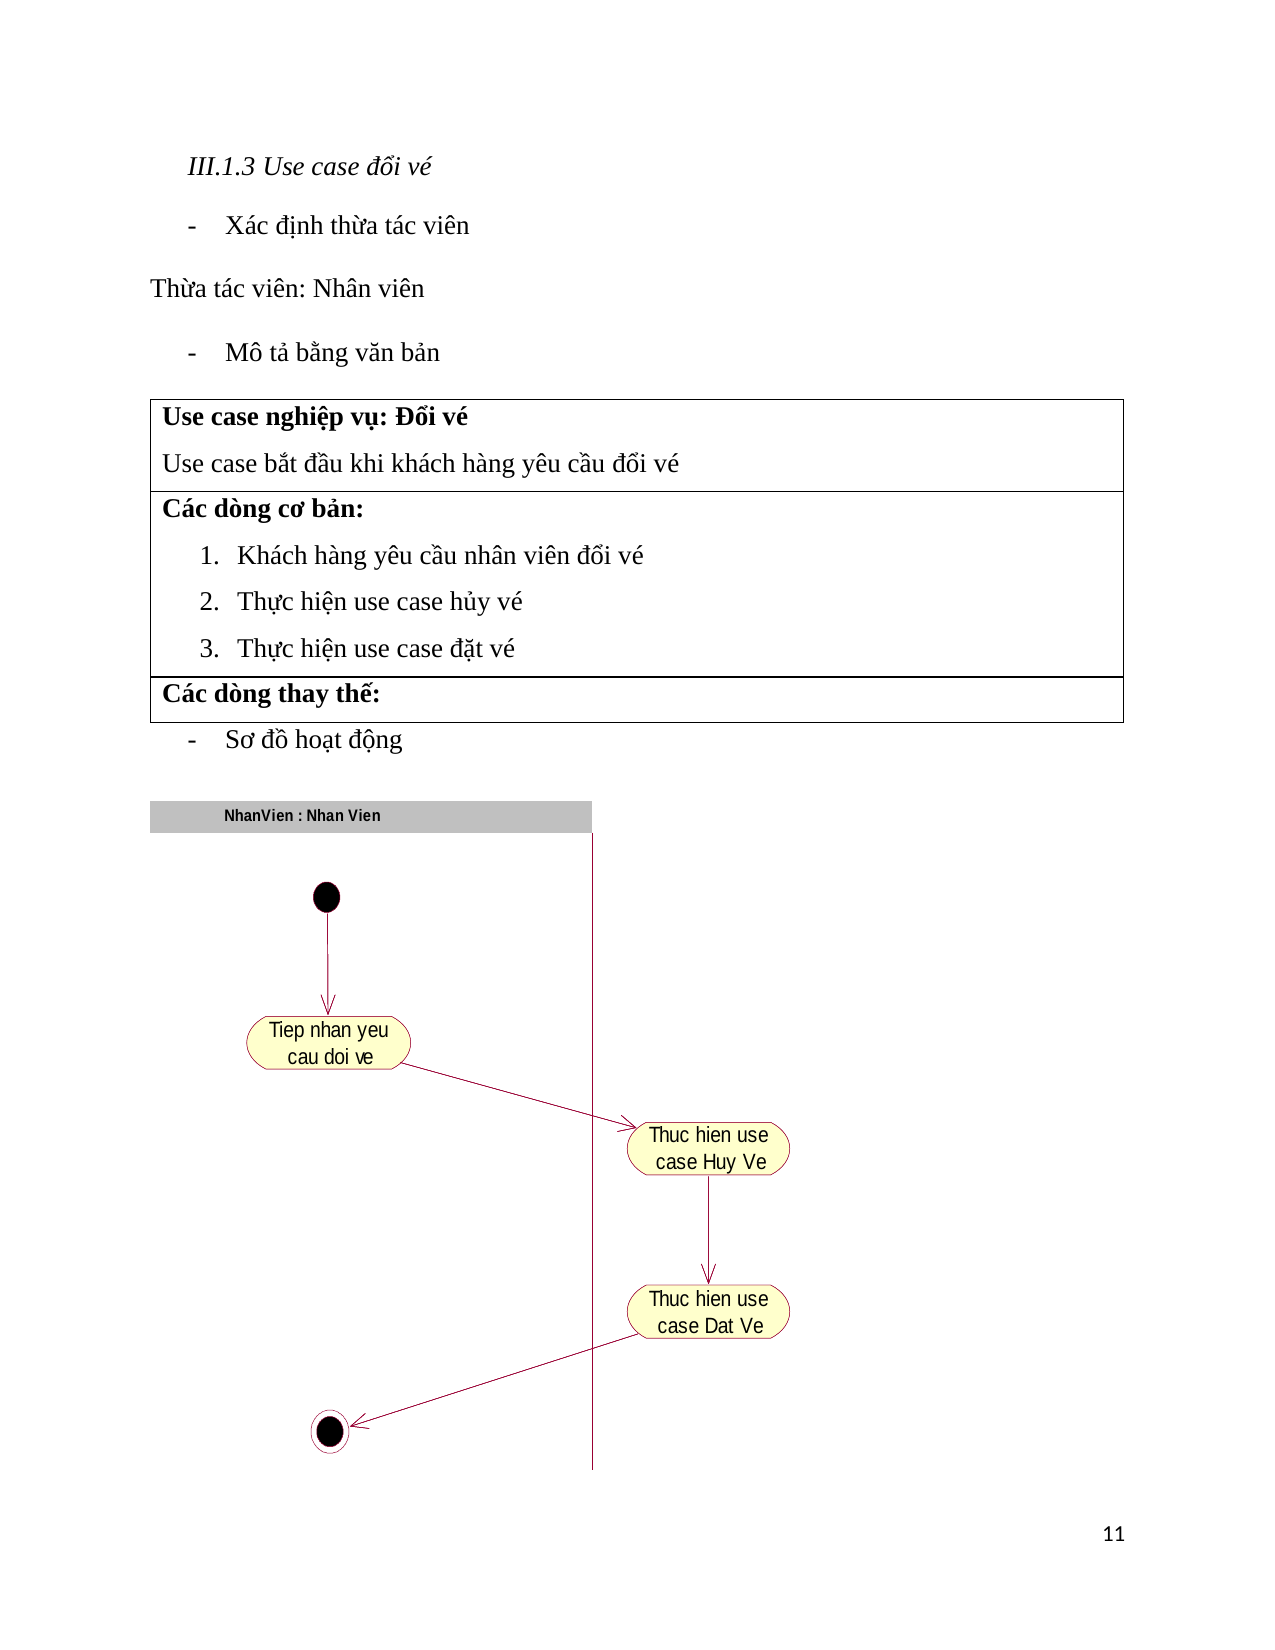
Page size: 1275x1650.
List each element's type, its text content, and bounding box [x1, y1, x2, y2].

list Xác định thừa tác viên [187, 209, 1125, 240]
table_cell Các dòng thay thế: [151, 678, 1123, 722]
text Thừa tác viên: Nhân viên [150, 272, 1125, 304]
table_cell Các dòng cơ bản: Khách hàng yêu cầu nhân viên đổi vé Thực hiện use case hủy vé Thực hiện use case đặt vé [151, 492, 1123, 676]
list Mô tả bằng văn bản [187, 336, 1125, 367]
table_header Use case nghiệp vụ: Đổi vé Use case bắt đầu khi khách hàng yêu cầu đổi vé [151, 400, 1123, 491]
subtitle Use case đổi vé [187, 150, 1125, 181]
list Sơ đồ hoạt động [187, 723, 1125, 754]
